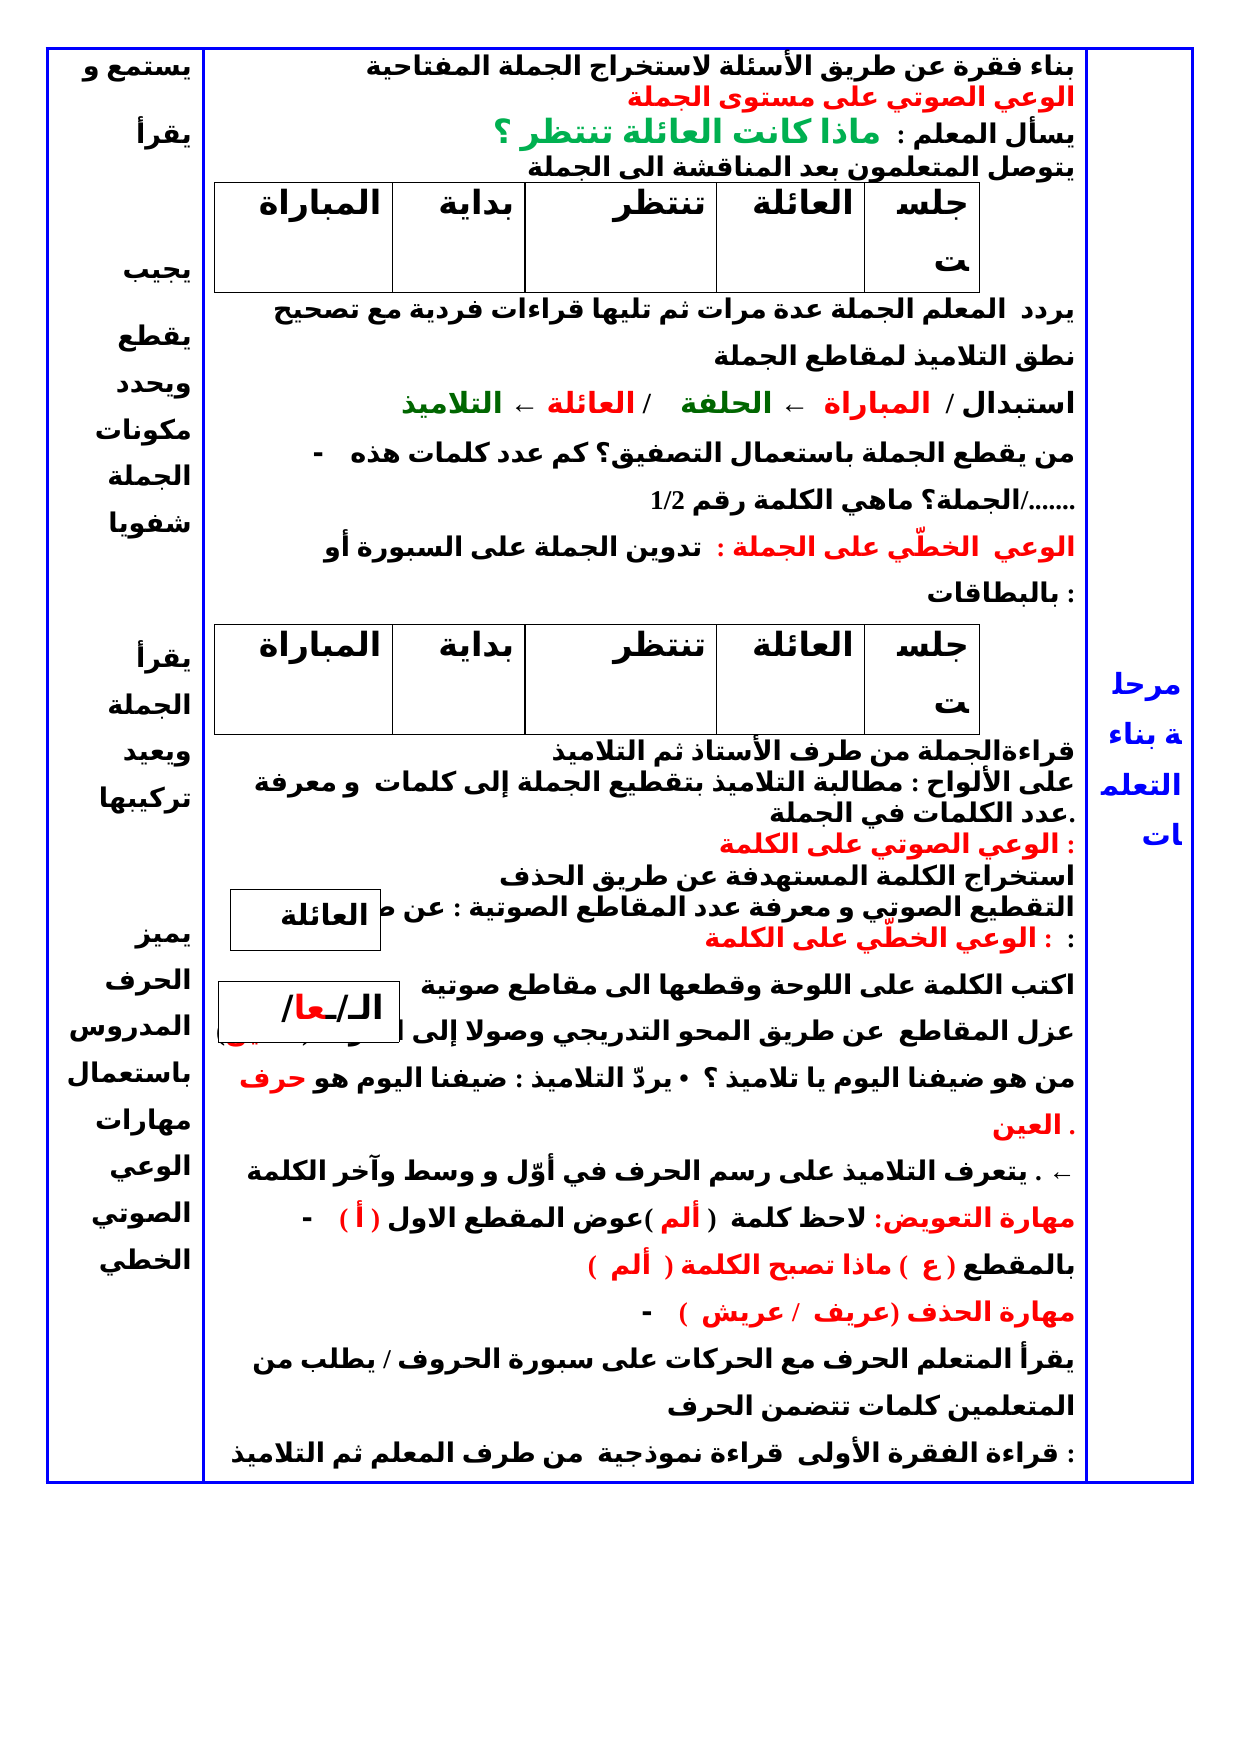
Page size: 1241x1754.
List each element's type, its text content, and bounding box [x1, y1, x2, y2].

table_cell مرحلة بناء التعلمات [1088, 50, 1191, 1481]
table_cell بناء فقرة عن طريق الأسئلة لاستخراج الجملة المفتاحية الوعي الصوتي على مستوى الجملة يسأل المعلم : ماذا كانت العائلة تنتظر ؟ يتوصل المتعلمون بعد المناقشة الى الجملة يردد المعلم الجملة عدة مرات ثم تليها قراءات فردية مع تصحيح نطق التلاميذ لمقاطع الجملة استبدال / المباراة ← الحلفة / العائلة ← التلاميذ من يقطع الجملة باستعمال التصفيق؟ كم عدد كلمات هذه الجملة؟ ماهي الكلمة رقم 1/2/....... الوعي الخطّي على الجملة : تدوين الجملة على السبورة أو بالبطاقات : قراءةالجملة من طرف الأستاذ ثم التلاميذ على الألواح : مطالبة التلاميذ بتقطيع الجملة إلى كلمات و معرفة عدد الكلمات في الجملة. الوعي الصوتي على الكلمة : استخراج الكلمة المستهدفة عن طريق الحذف التقطيع الصوتي و معرفة عدد المقاطع الصوتية : عن طريق النّقر الوعي الخطّي على الكلمة : : اكتب الكلمة على اللوحة وقطعها الى مقاطع صوتية عزل المقاطع عن طريق المحو التدريجي وصولا إلى الحرف ( العين) من هو ضيفنا اليوم يا تلاميذ ؟ • يردّ التلاميذ : ضيفنا اليوم هو حرف العين . يتعرف التلاميذ على رسم الحرف في أوّل و وسط وآخر الكلمة . ← مهارة التعويض: لاحظ كلمة ( ألم )عوض المقطع الاول ( أ ) بالمقطع ( ع ) ماذا تصبح الكلمة ( ألم ) مهارة الحذف (عريف / عريش ) يقرأ المتعلم الحرف مع الحركات على سبورة الحروف / يطلب من المتعلمين كلمات تتضمن الحرف قراءة الفقرة الأولى قراءة نموذجية من طرف المعلم ثم التلاميذ : [205, 50, 1085, 1481]
table_cell يستمع و يقرأ يجيب يقطع ويحدد مكونات الجملة شفويا يقرأ الجملة ويعيد تركيبها يميز الحرف المدروس باستعمال مهارات الوعي الصوتي الخطي [49, 50, 202, 1481]
